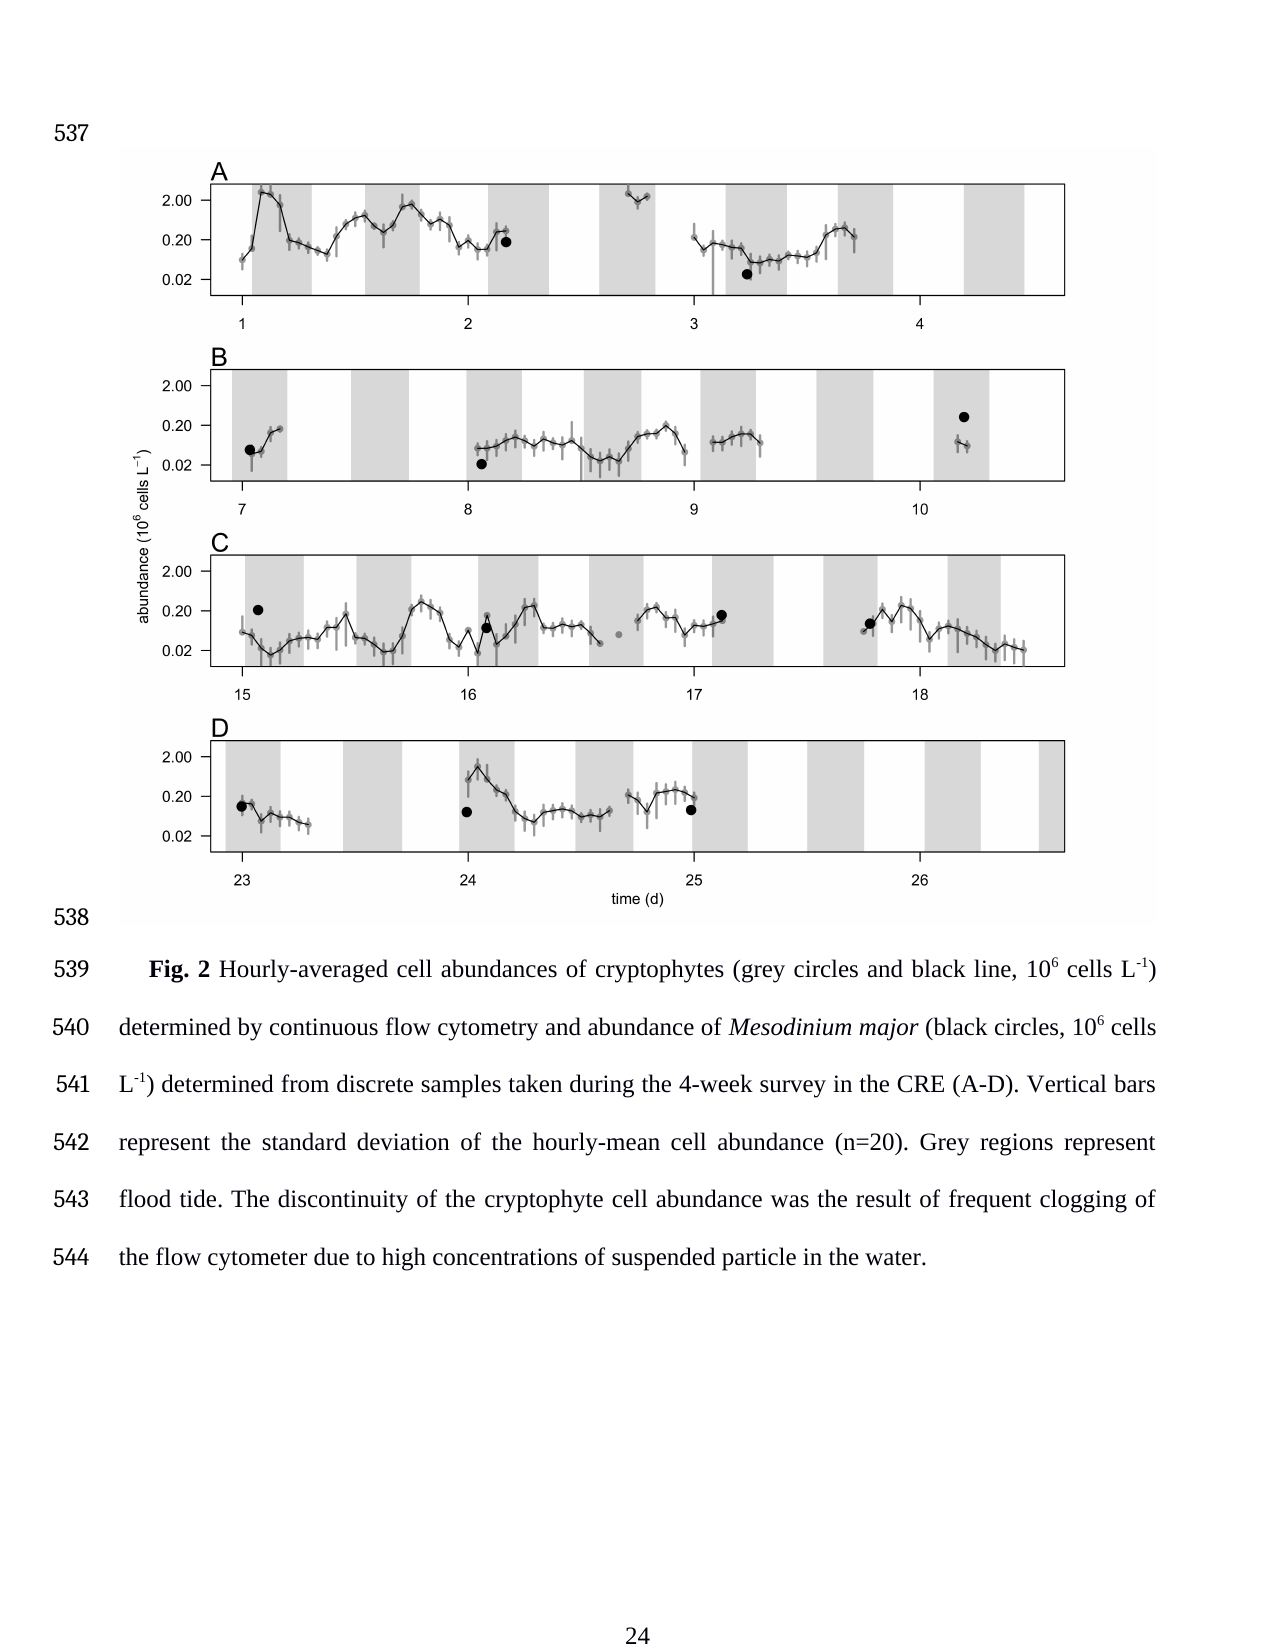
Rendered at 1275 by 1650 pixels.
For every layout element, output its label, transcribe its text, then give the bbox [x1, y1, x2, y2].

picture [118, 147, 1157, 926]
text Fig. 2 Hourly-averaged cell abundances of cryptophytes (grey circles and black line, 106 cells L-1) determined by continuous flow cytometry and abundance of Mesodinium major (black circles, 106 cells L-1) determined from discrete samples taken during the 4-week survey in the CRE (A-D). Vertical bars represent the standard deviation of the hourly-mean cell abundance (n=20). Grey regions represent flood tide. The discontinuity of the cryptophyte cell abundance was the result of frequent clogging of the flow cytometer due to high concentrations of suspended particle in the water. [118, 954, 1156, 1271]
